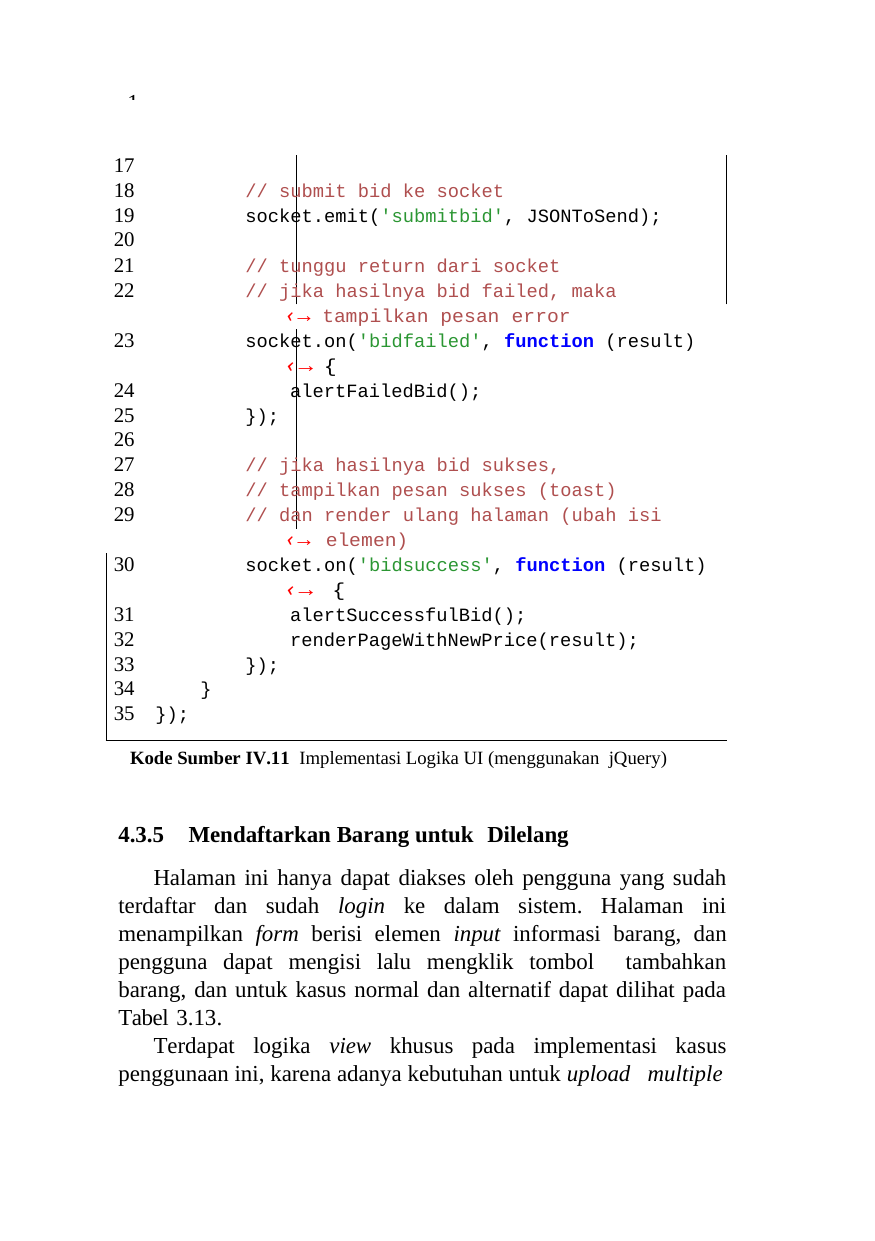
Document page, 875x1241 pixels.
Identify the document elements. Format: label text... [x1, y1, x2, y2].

list alertFailedBid(); [113, 377, 755, 402]
list // dan render ulang halaman (ubah isi [113, 502, 755, 526]
text 25 }); [113, 402, 699, 427]
list // submit bid ke socket [113, 178, 755, 203]
list alertSuccessfulBid(); [113, 601, 755, 626]
list // jika hasilnya bid sukses, [113, 452, 755, 477]
list renderPageWithNewPrice(result); [113, 626, 755, 651]
list socket.on('bidfailed', function (result) [113, 327, 755, 352]
list // tampilkan pesan sukses (toast) [113, 477, 755, 502]
list socket.on('bidsuccess', function (result) [113, 551, 755, 576]
text 34 } [113, 676, 699, 701]
text ‹→ { [287, 352, 699, 377]
list socket.emit('submitbid', JSONToSend); [113, 203, 755, 228]
text ‹→ tampilkan pesan error [287, 302, 699, 327]
text ‹→ elemen) [287, 526, 699, 551]
text Halaman ini hanya dapat diakses oleh pengguna yang sudah terdaftar dan sudah login ke dalam sistem. Halaman ini menampilkan form berisi elemen input informasi barang, dan pengguna dapat mengisi lalu mengklik tombol tambahkan barang, dan untuk kasus normal dan alternatif dapat dilihat pada Tabel 3.13. [118, 864, 727, 1030]
text ‹→ { [287, 576, 699, 601]
text 26 [113, 427, 699, 451]
text 20 [113, 228, 699, 252]
subtitle Mendaftarkan Barang untuk Dilelang [118, 821, 755, 847]
text Kode Sumber IV.11 Implementasi Logika UI (menggunakan jQuery) [130, 747, 699, 769]
text Terdapat logika view khusus pada implementasi kasus penggunaan ini, karena adanya kebutuhan untuk upload multiple [118, 1032, 727, 1086]
text 33 }); [113, 651, 699, 676]
list // jika hasilnya bid failed, maka [113, 278, 755, 302]
text 35 }); [113, 701, 699, 726]
text 17 [113, 153, 699, 177]
list // tunggu return dari socket [113, 253, 755, 278]
